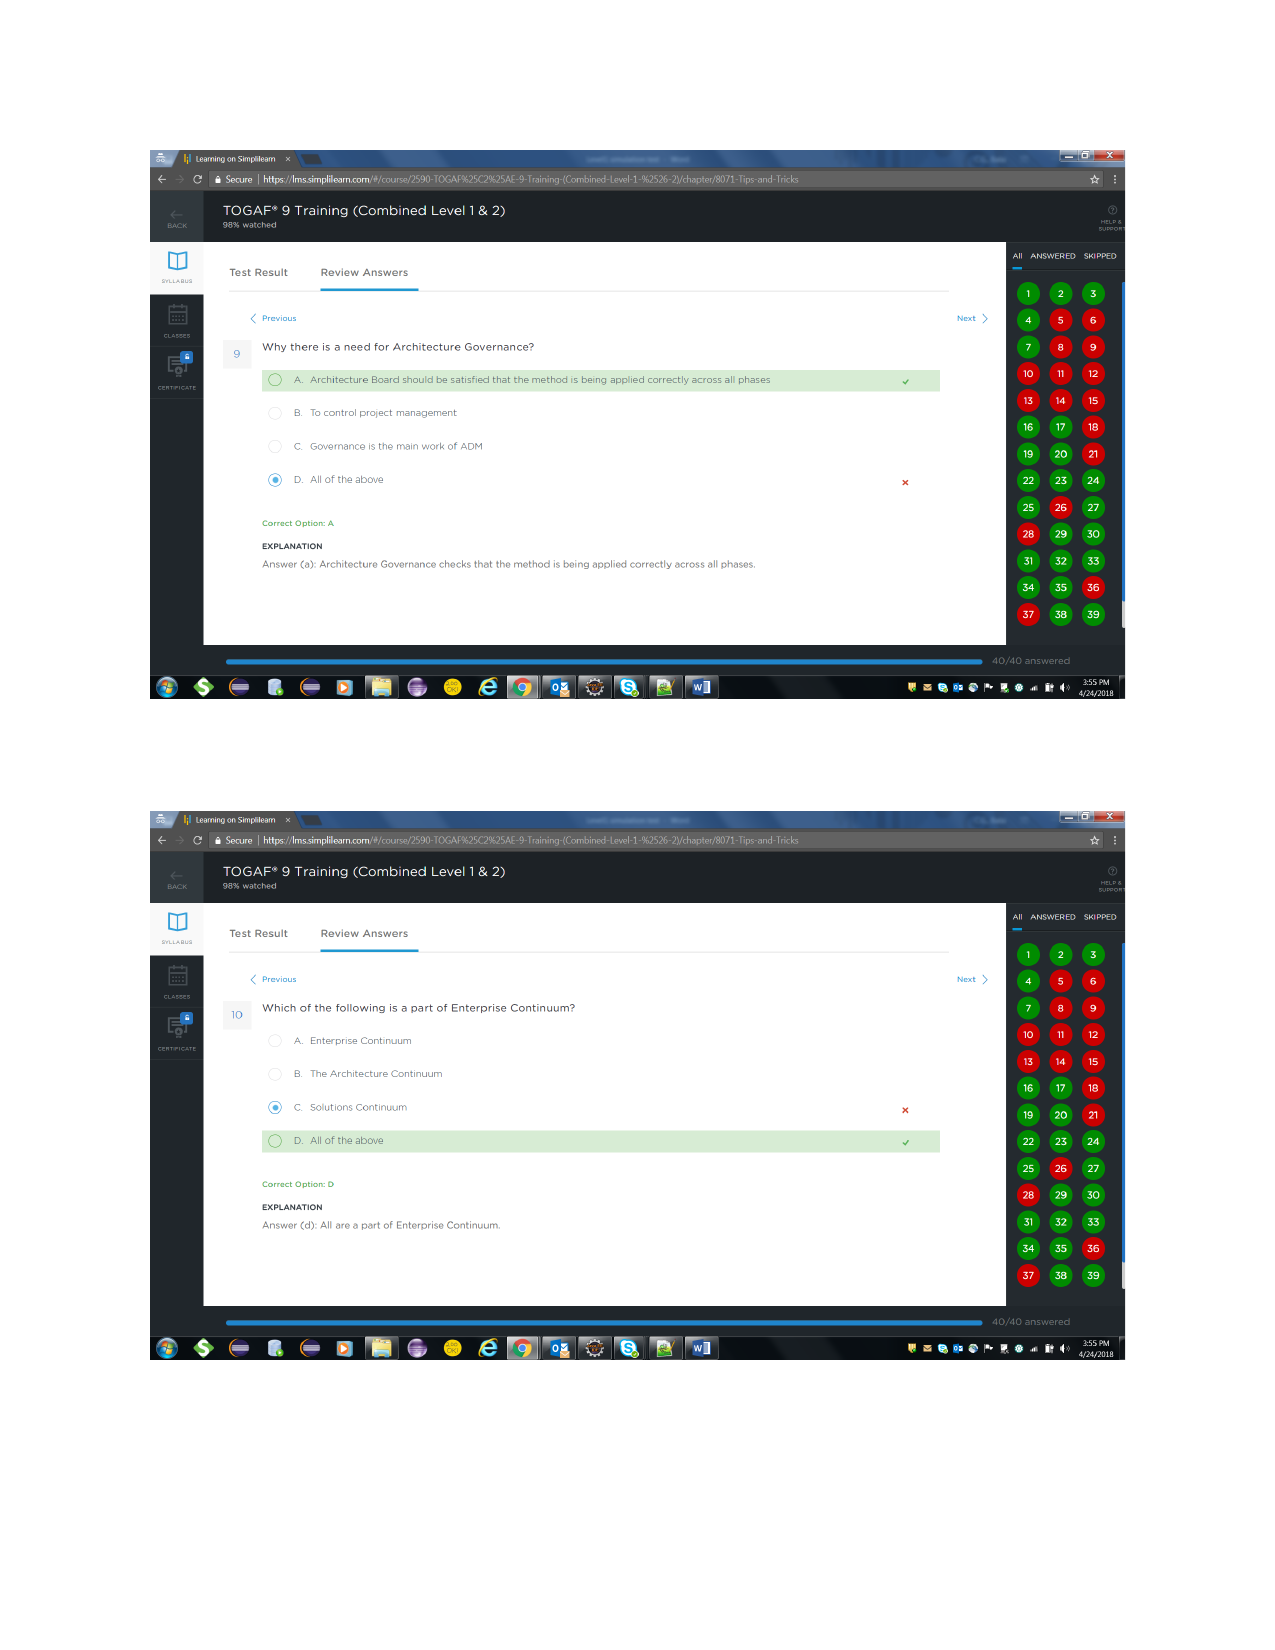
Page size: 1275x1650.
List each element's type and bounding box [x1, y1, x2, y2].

picture [150, 150, 1125, 699]
picture [150, 811, 1125, 1360]
